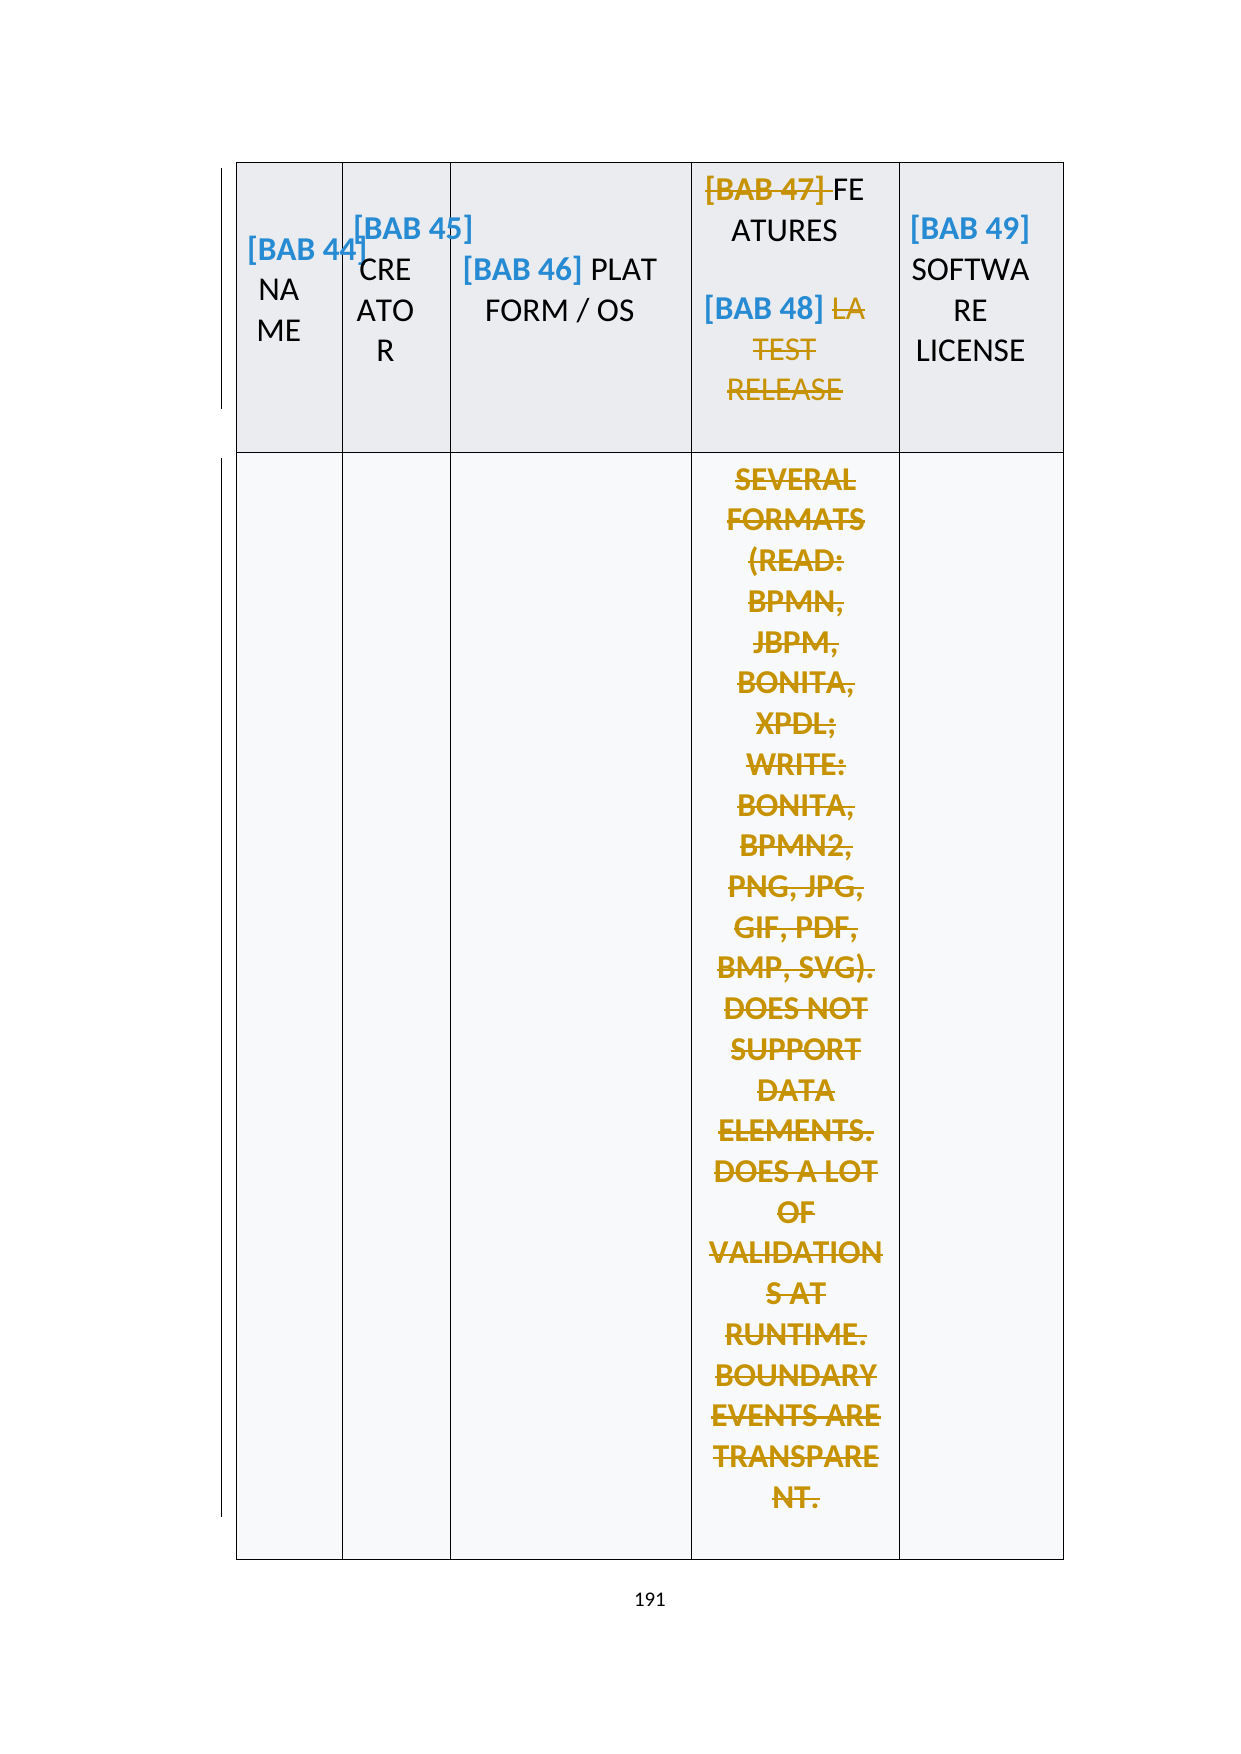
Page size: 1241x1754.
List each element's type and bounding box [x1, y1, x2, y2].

table_cell [343, 453, 450, 1559]
table_cell [692, 453, 899, 1559]
table_cell [237, 453, 342, 1559]
table_header [900, 163, 1063, 452]
table_cell [900, 453, 1063, 1559]
table_header [451, 163, 691, 452]
table_header [237, 163, 342, 452]
table_header [343, 163, 450, 452]
table_cell [451, 453, 691, 1559]
table_header [692, 163, 899, 452]
